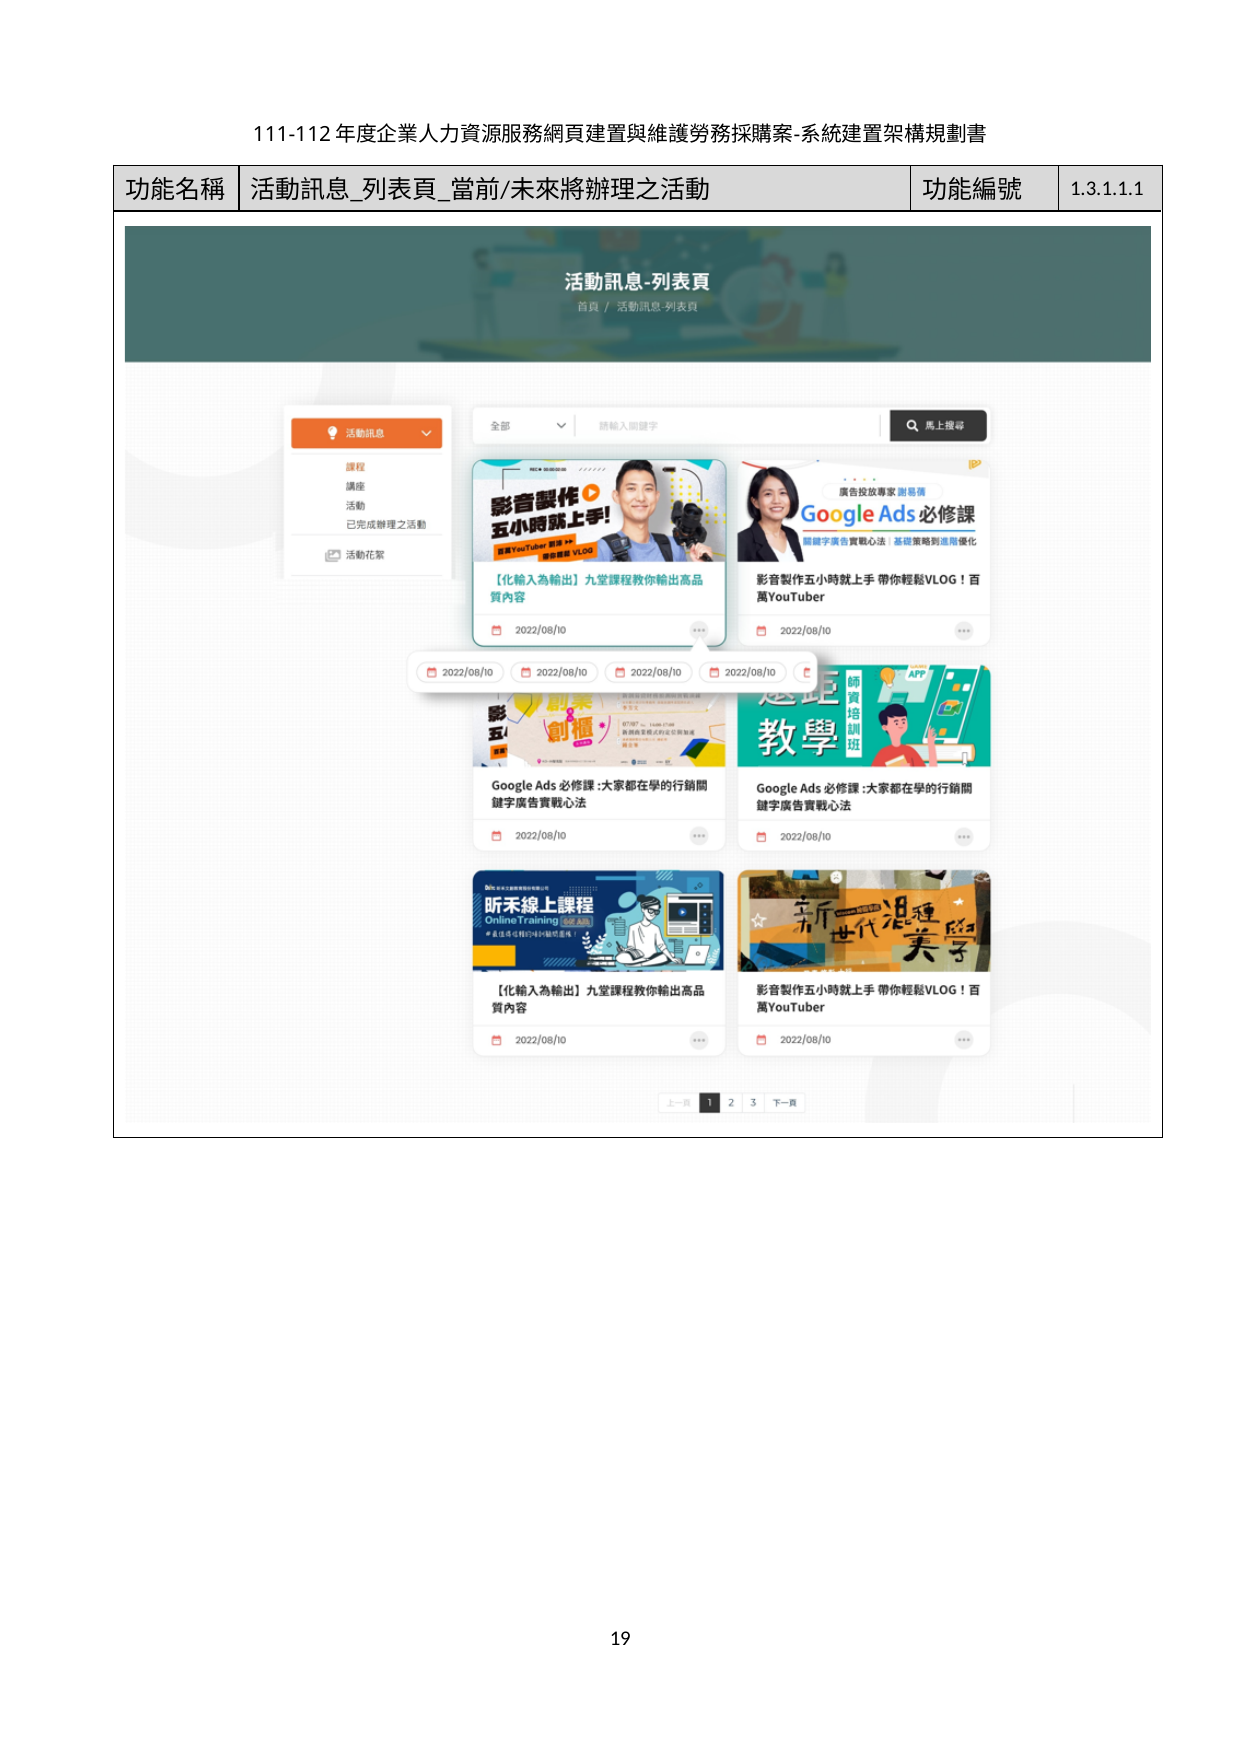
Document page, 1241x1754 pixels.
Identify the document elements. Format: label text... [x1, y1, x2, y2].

picture [124, 226, 1151, 1123]
table_cell 路徑：首頁 > 活動訊息 顯示當前/未來將辦理之活動，活動訊息有三大類別：課程、講座、活動。 可輸入活動關鍵字進行搜尋。 分頁顯示，每頁顯示6筆資料。 欄位說明： (1).下拉選單： 格式：下拉式選單。 下拉選單：全部、課程、講座、活動。 (2).請輸入關鍵字： 格式：開放式輸入方框。 (3).馬上搜尋： 格式：按鈕。 點擊後可搜尋並帶出使用者輸入的關鍵字之搜尋結果。 雛型畫面(內容皆為示意畫面)： [114, 210, 1162, 1137]
table_header 1.3.1.1.1 [1059, 166, 1162, 210]
table_header 功能名稱 [114, 166, 238, 210]
table_header 活動訊息_列表頁_當前/未來將辦理之活動 [240, 166, 910, 210]
table_header 功能編號 [911, 166, 1058, 210]
